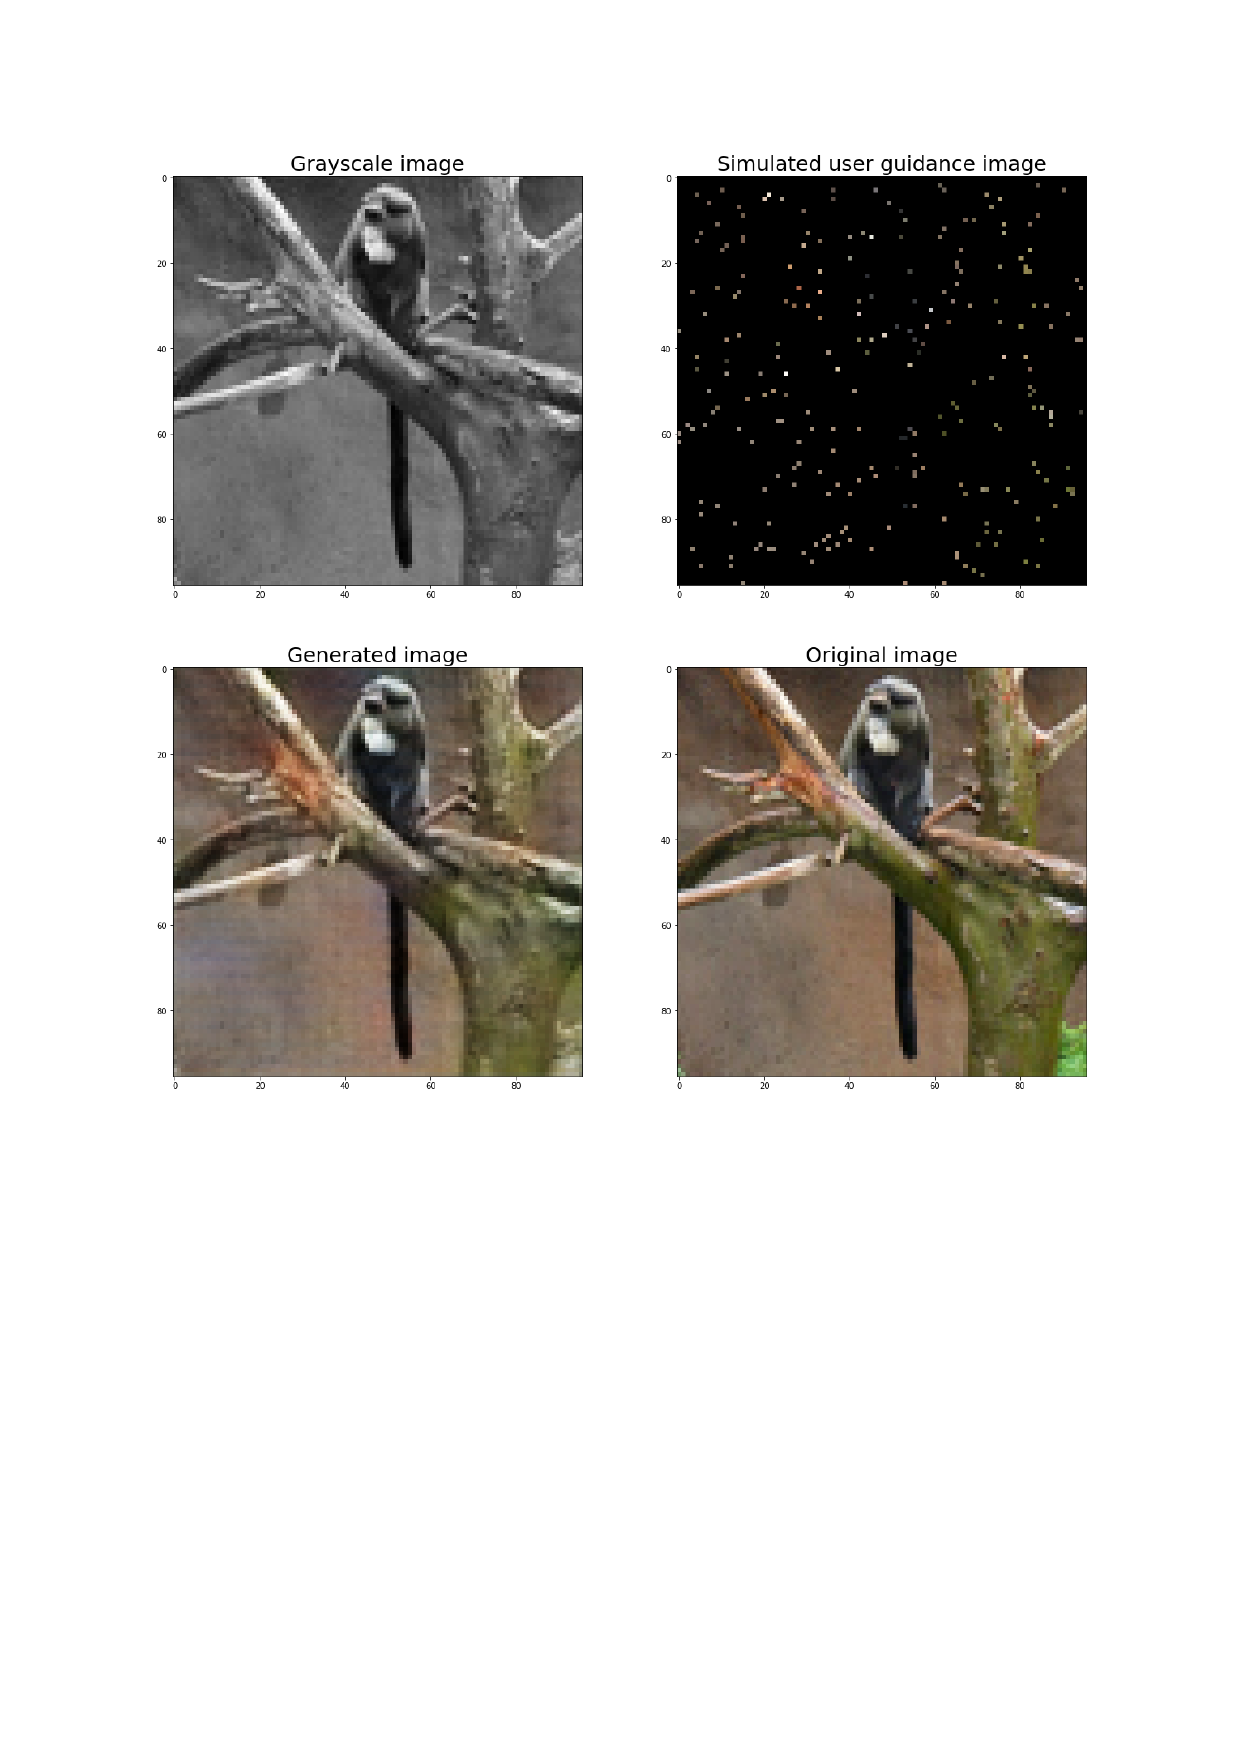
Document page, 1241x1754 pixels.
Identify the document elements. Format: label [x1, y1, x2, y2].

picture [150, 150, 1091, 1096]
